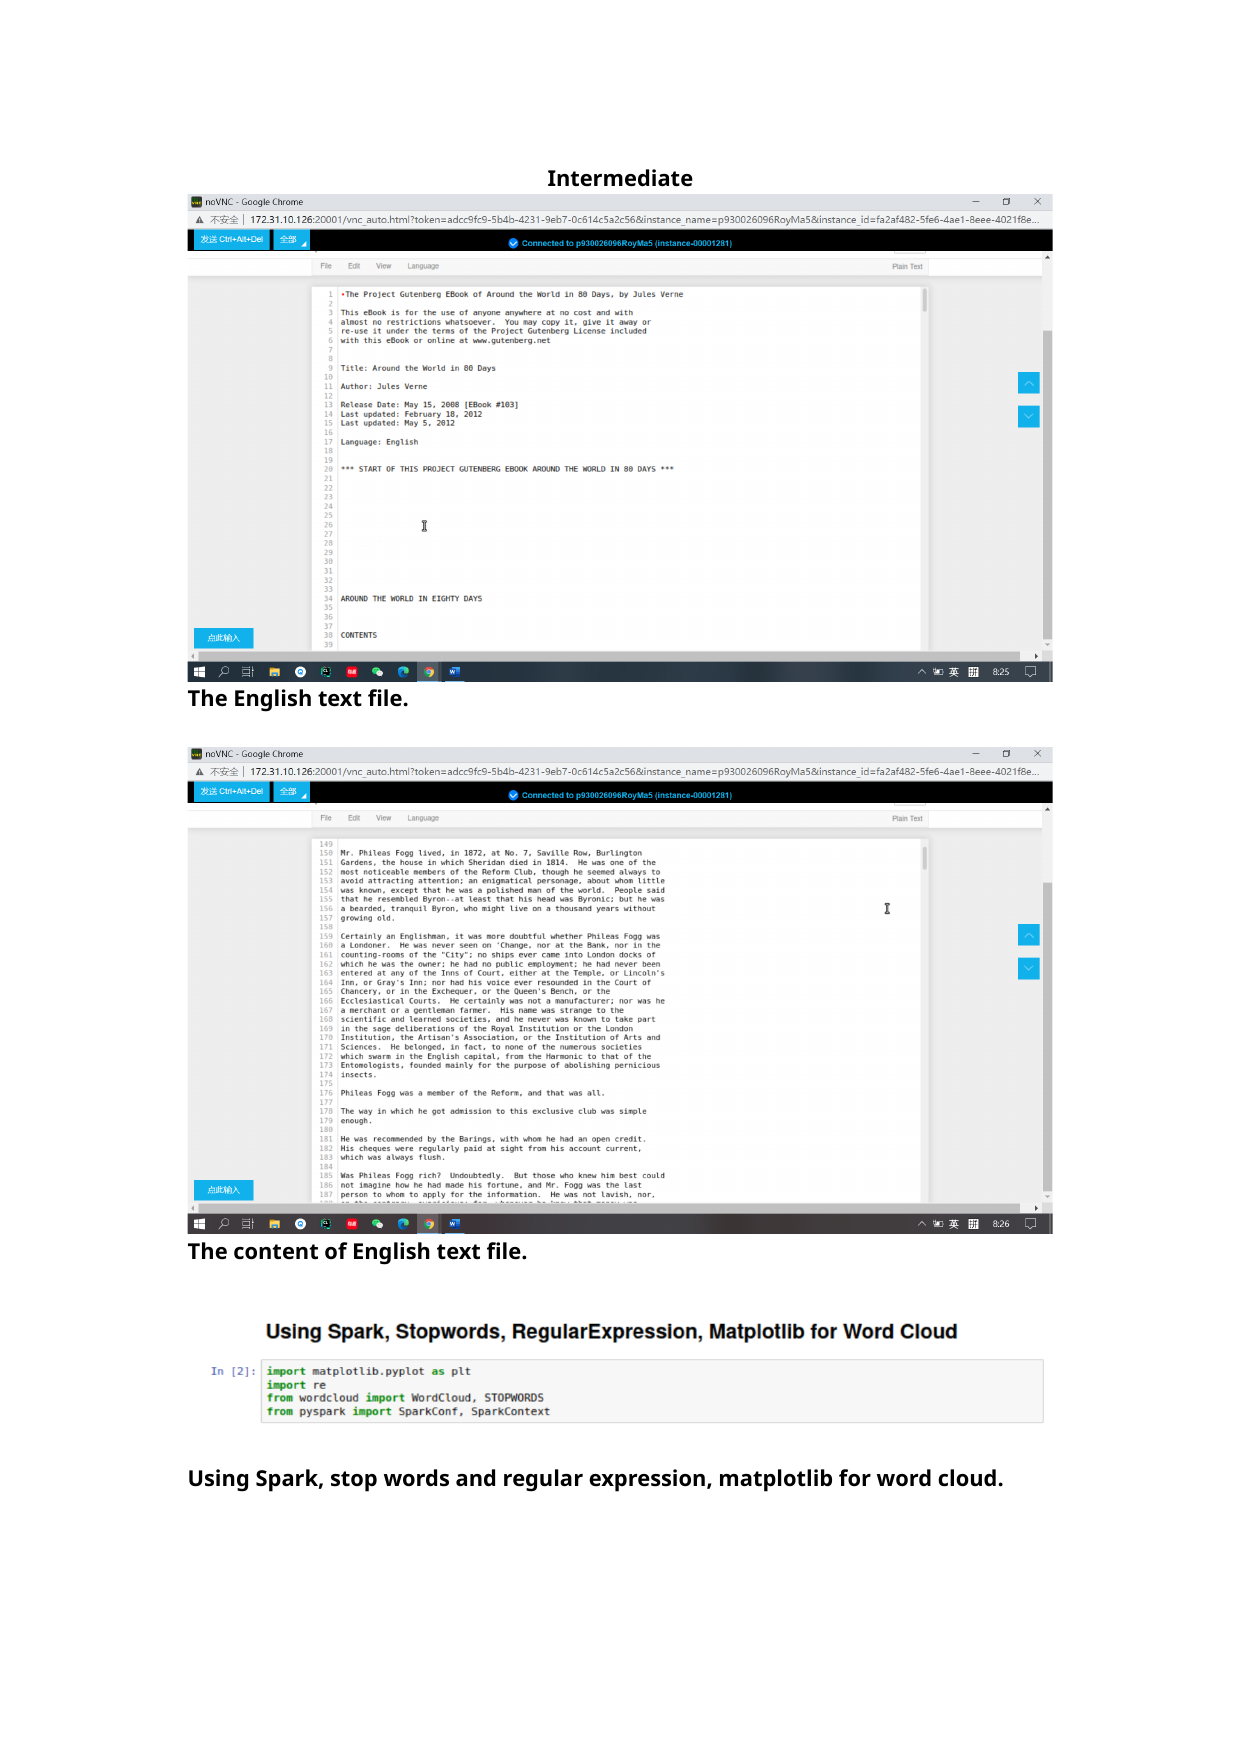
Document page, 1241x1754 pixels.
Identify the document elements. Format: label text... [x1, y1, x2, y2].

text The English text file. [187, 682, 1053, 714]
text Using Spark, stop words and regular expression, matplotlib for word cloud. [187, 1462, 1053, 1494]
text Intermediate [187, 162, 1053, 194]
picture [187, 1299, 1053, 1445]
picture [187, 194, 1053, 682]
picture [187, 747, 1053, 1234]
text The content of English text file. [187, 1234, 1053, 1267]
